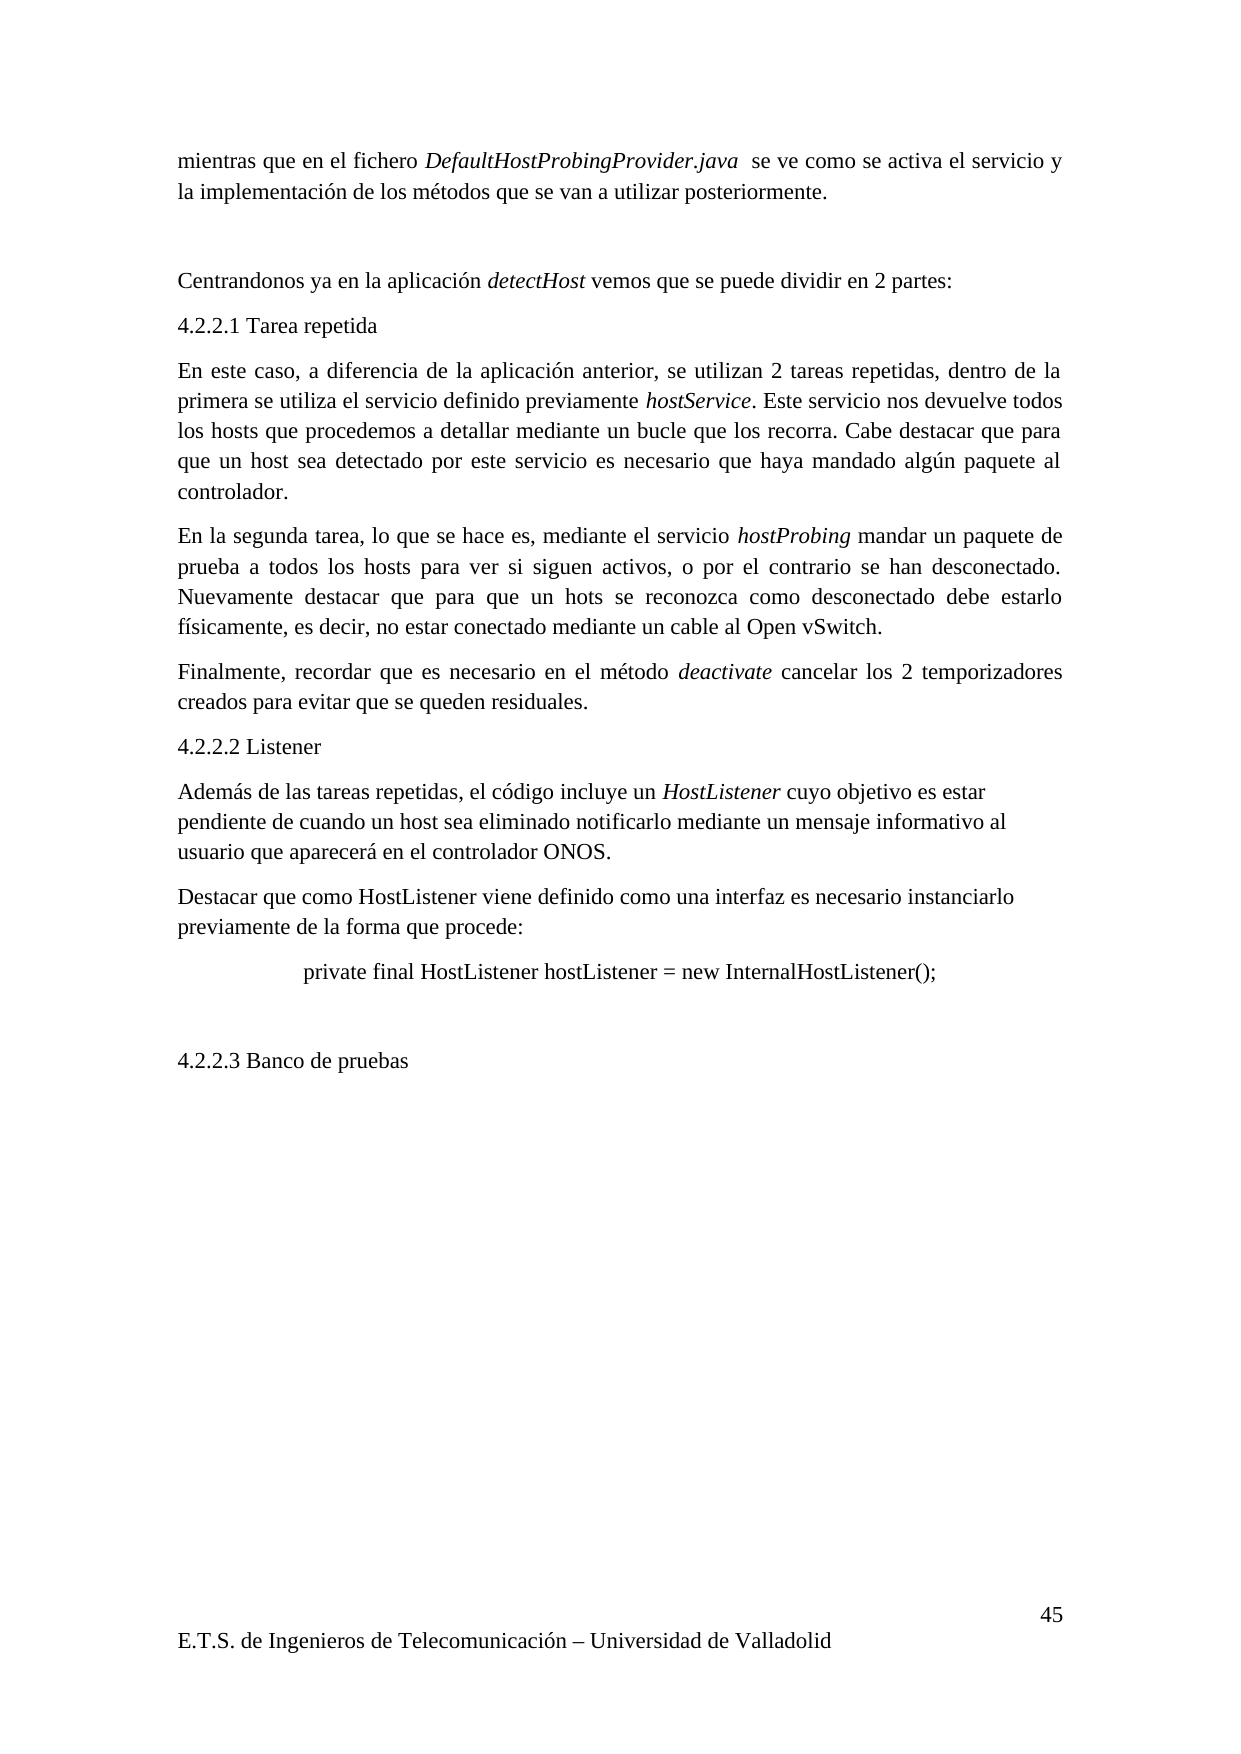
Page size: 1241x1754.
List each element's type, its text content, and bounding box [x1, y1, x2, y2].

text 4.2.2.3 Banco de pruebas [177, 1048, 1063, 1074]
text Finalmente, recordar que es necesario en el método deactivate cancelar los 2 temporizadores creados para evitar que se queden residuales. [177, 658, 1063, 714]
text En la segunda tarea, lo que se hace es, mediante el servicio hostProbing mandar un paquete de prueba a todos los hosts para ver si siguen activos, o por el contrario se han desconectado. Nuevamente destacar que para que un hots se reconozca como desconectado debe estarlo físicamente, es decir, no estar conectado mediante un cable al Open vSwitch. [177, 523, 1063, 639]
text En este caso, a diferencia de la aplicación anterior, se utilizan 2 tareas repetidas, dentro de la primera se utiliza el servicio definido previamente hostService. Este servicio nos devuelve todos los hosts que procedemos a detallar mediante un bucle que los recorra. Cabe destacar que para que un host sea detectado por este servicio es necesario que haya mandado algún paquete al controlador. [177, 357, 1063, 504]
text mientras que en el fichero DefaultHostProbingProvider.java se ve como se activa el servicio y la implementación de los métodos que se van a utilizar posteriormente. [177, 148, 1063, 204]
text 4.2.2.1 Tarea repetida [177, 312, 1063, 338]
text Destacar que como HostListener viene definido como una interfaz es necesario instanciarlo previamente de la forma que procede: [177, 883, 1063, 939]
text private final HostListener hostListener = new InternalHostListener(); [177, 958, 1063, 984]
text Centrandonos ya en la aplicación detectHost vemos que se puede dividir en 2 partes: [177, 267, 1063, 294]
text Además de las tareas repetidas, el código incluye un HostListener cuyo objetivo es estar pendiente de cuando un host sea eliminado notificarlo mediante un mensaje informativo al usuario que aparecerá en el controlador ONOS. [177, 778, 1063, 864]
text 4.2.2.2 Listener [177, 733, 1063, 759]
